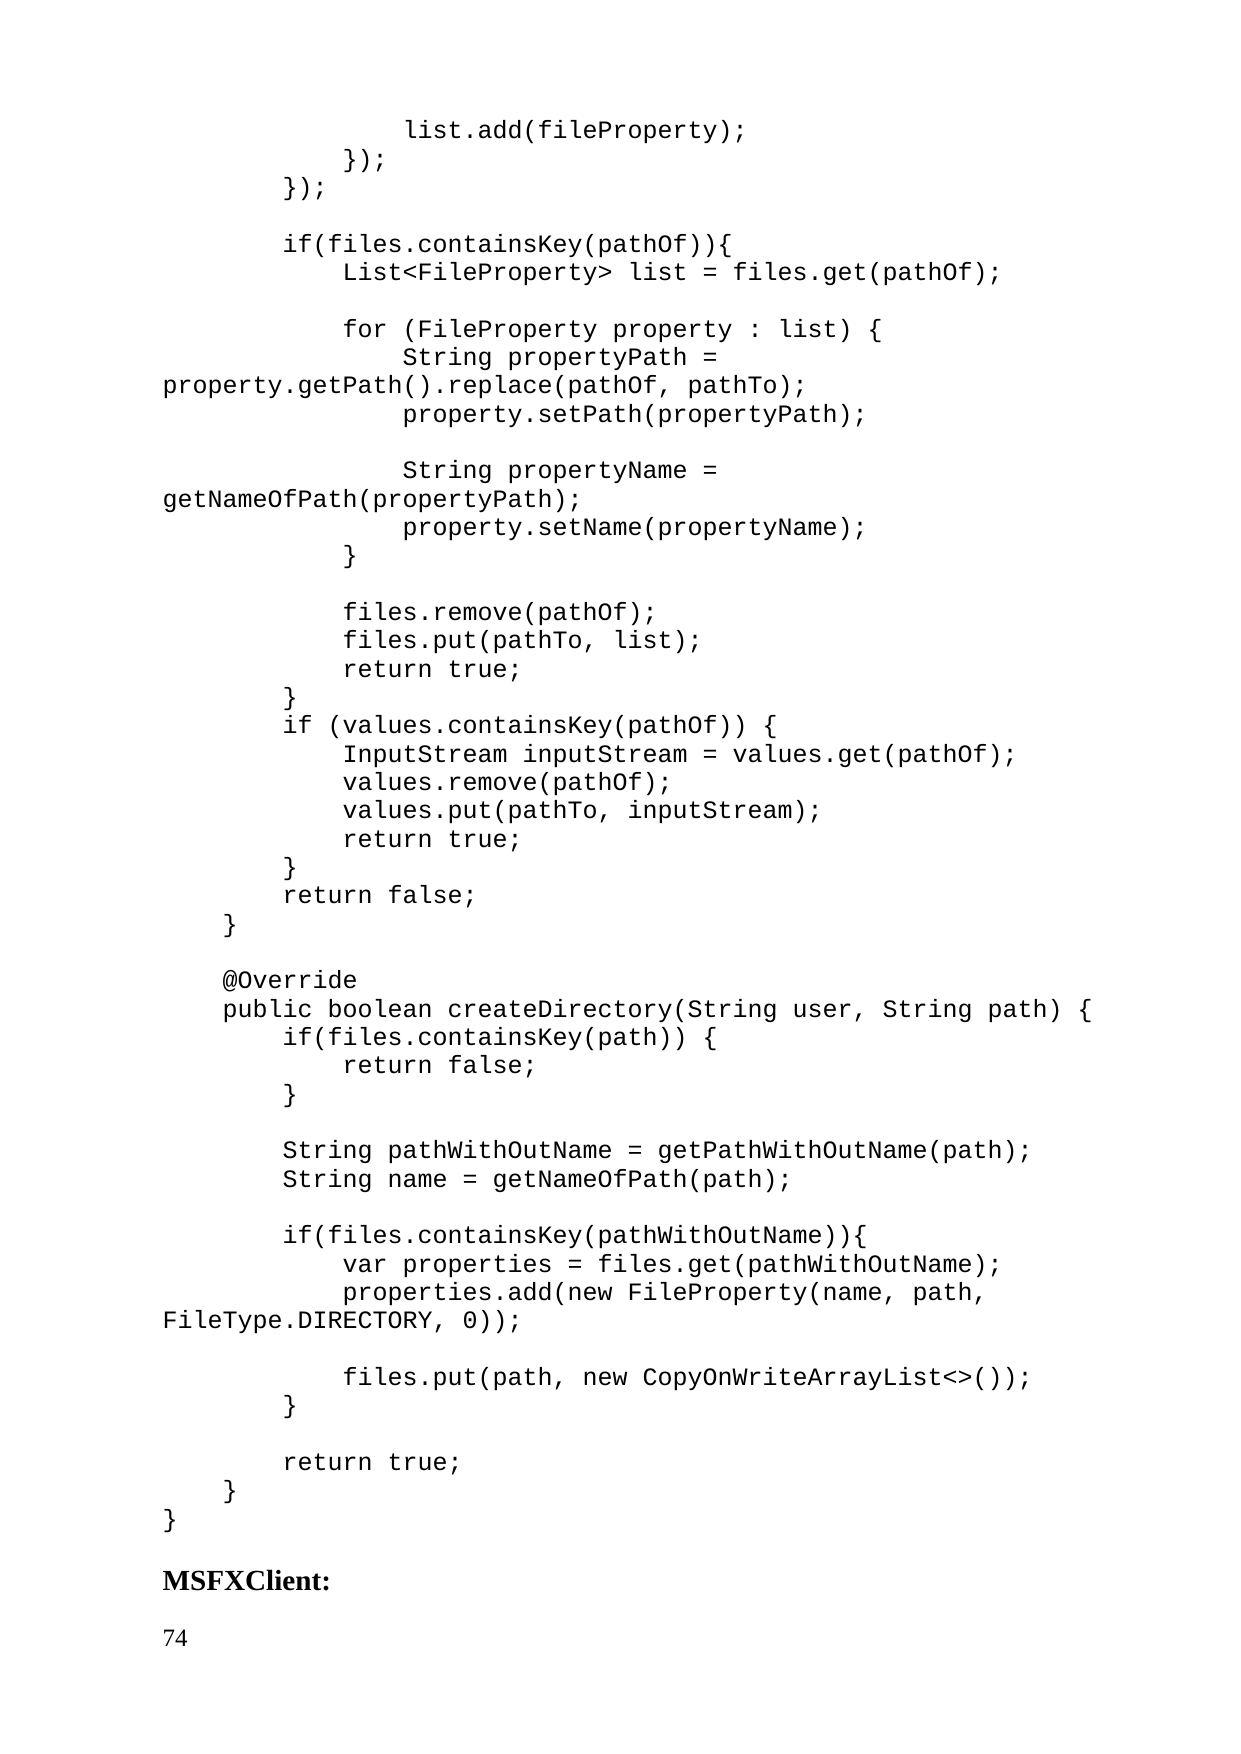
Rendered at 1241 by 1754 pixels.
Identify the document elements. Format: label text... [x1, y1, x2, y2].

text MSFXClient: [162, 1563, 1152, 1597]
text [162, 118, 1152, 1535]
